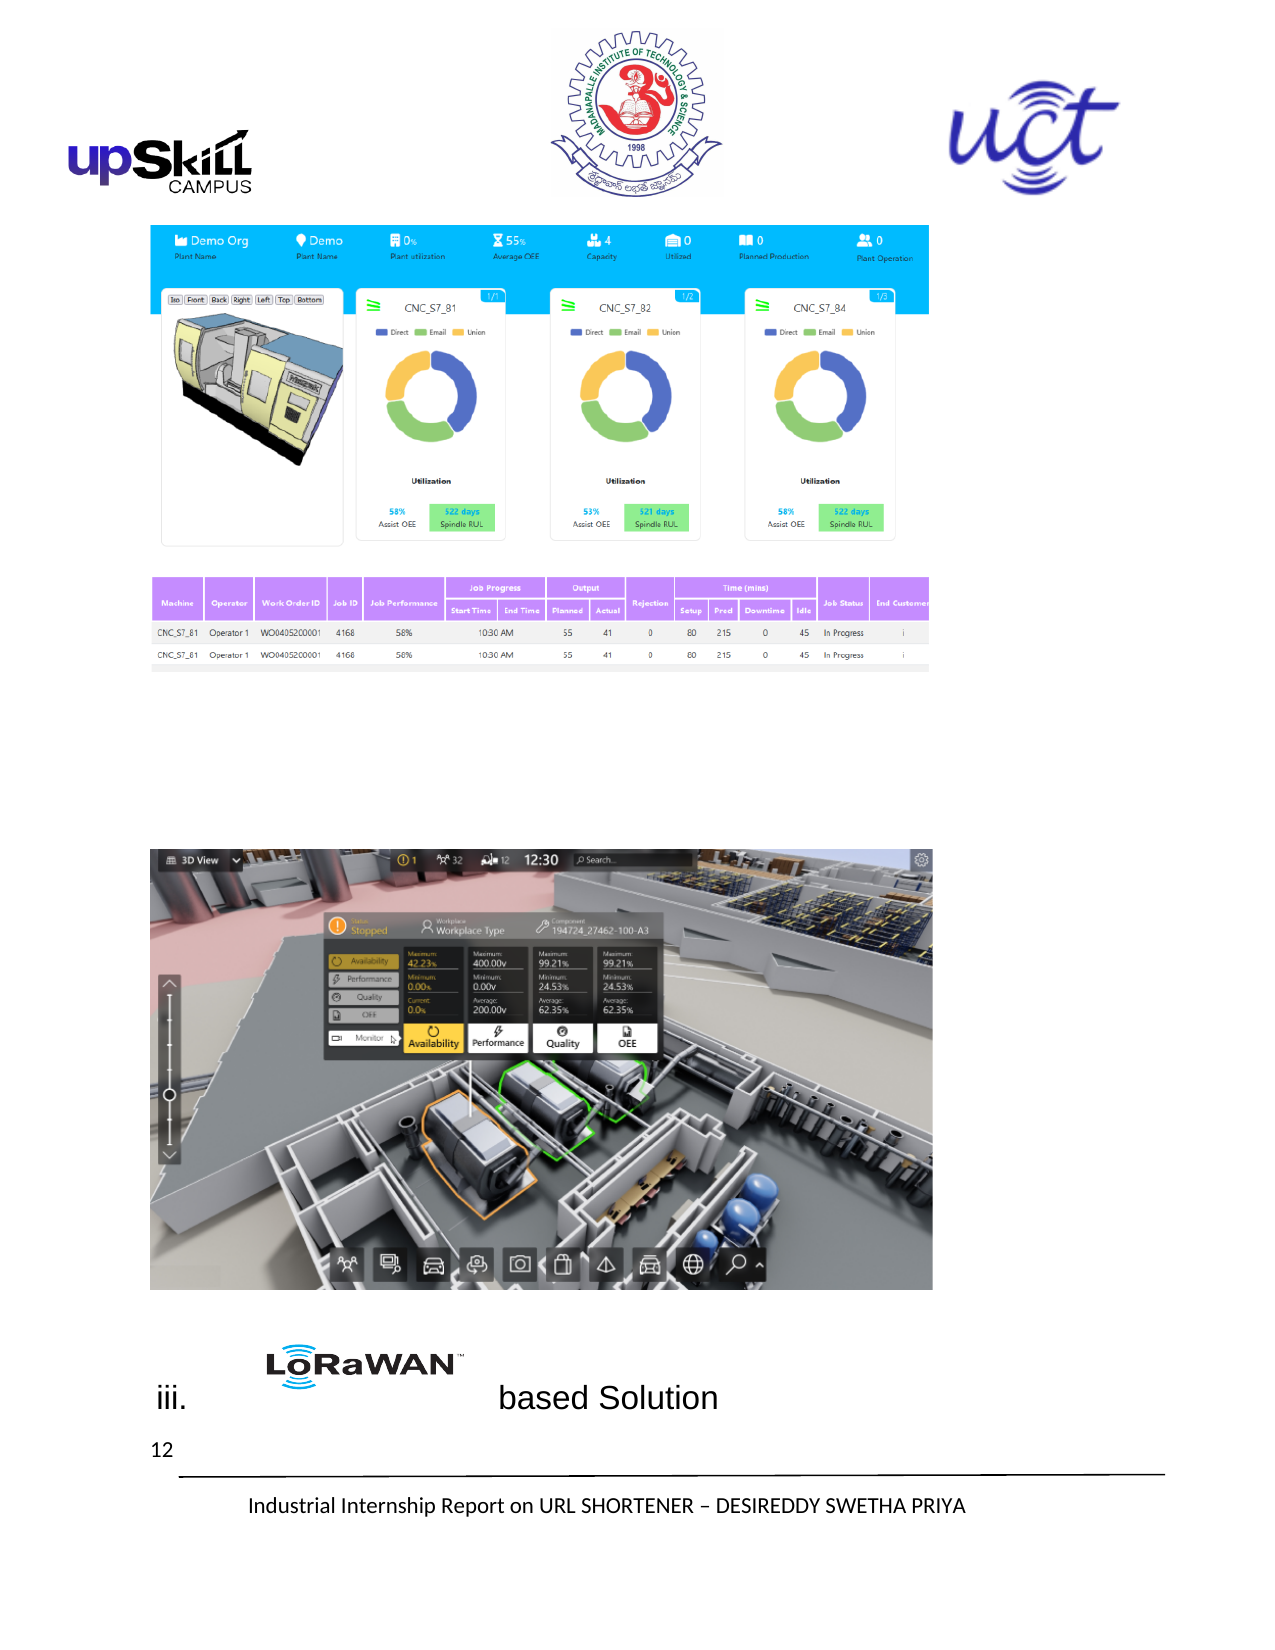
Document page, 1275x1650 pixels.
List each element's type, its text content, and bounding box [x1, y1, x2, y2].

picture [946, 71, 1125, 197]
picture [150, 289, 929, 672]
picture [494, 234, 502, 246]
picture [225, 1315, 492, 1410]
picture [391, 234, 400, 246]
picture [150, 849, 933, 1290]
picture [588, 235, 601, 246]
picture [176, 235, 187, 245]
picture [858, 235, 872, 246]
picture [666, 235, 680, 246]
picture [740, 235, 752, 245]
picture [297, 234, 305, 246]
picture [37, 117, 283, 197]
